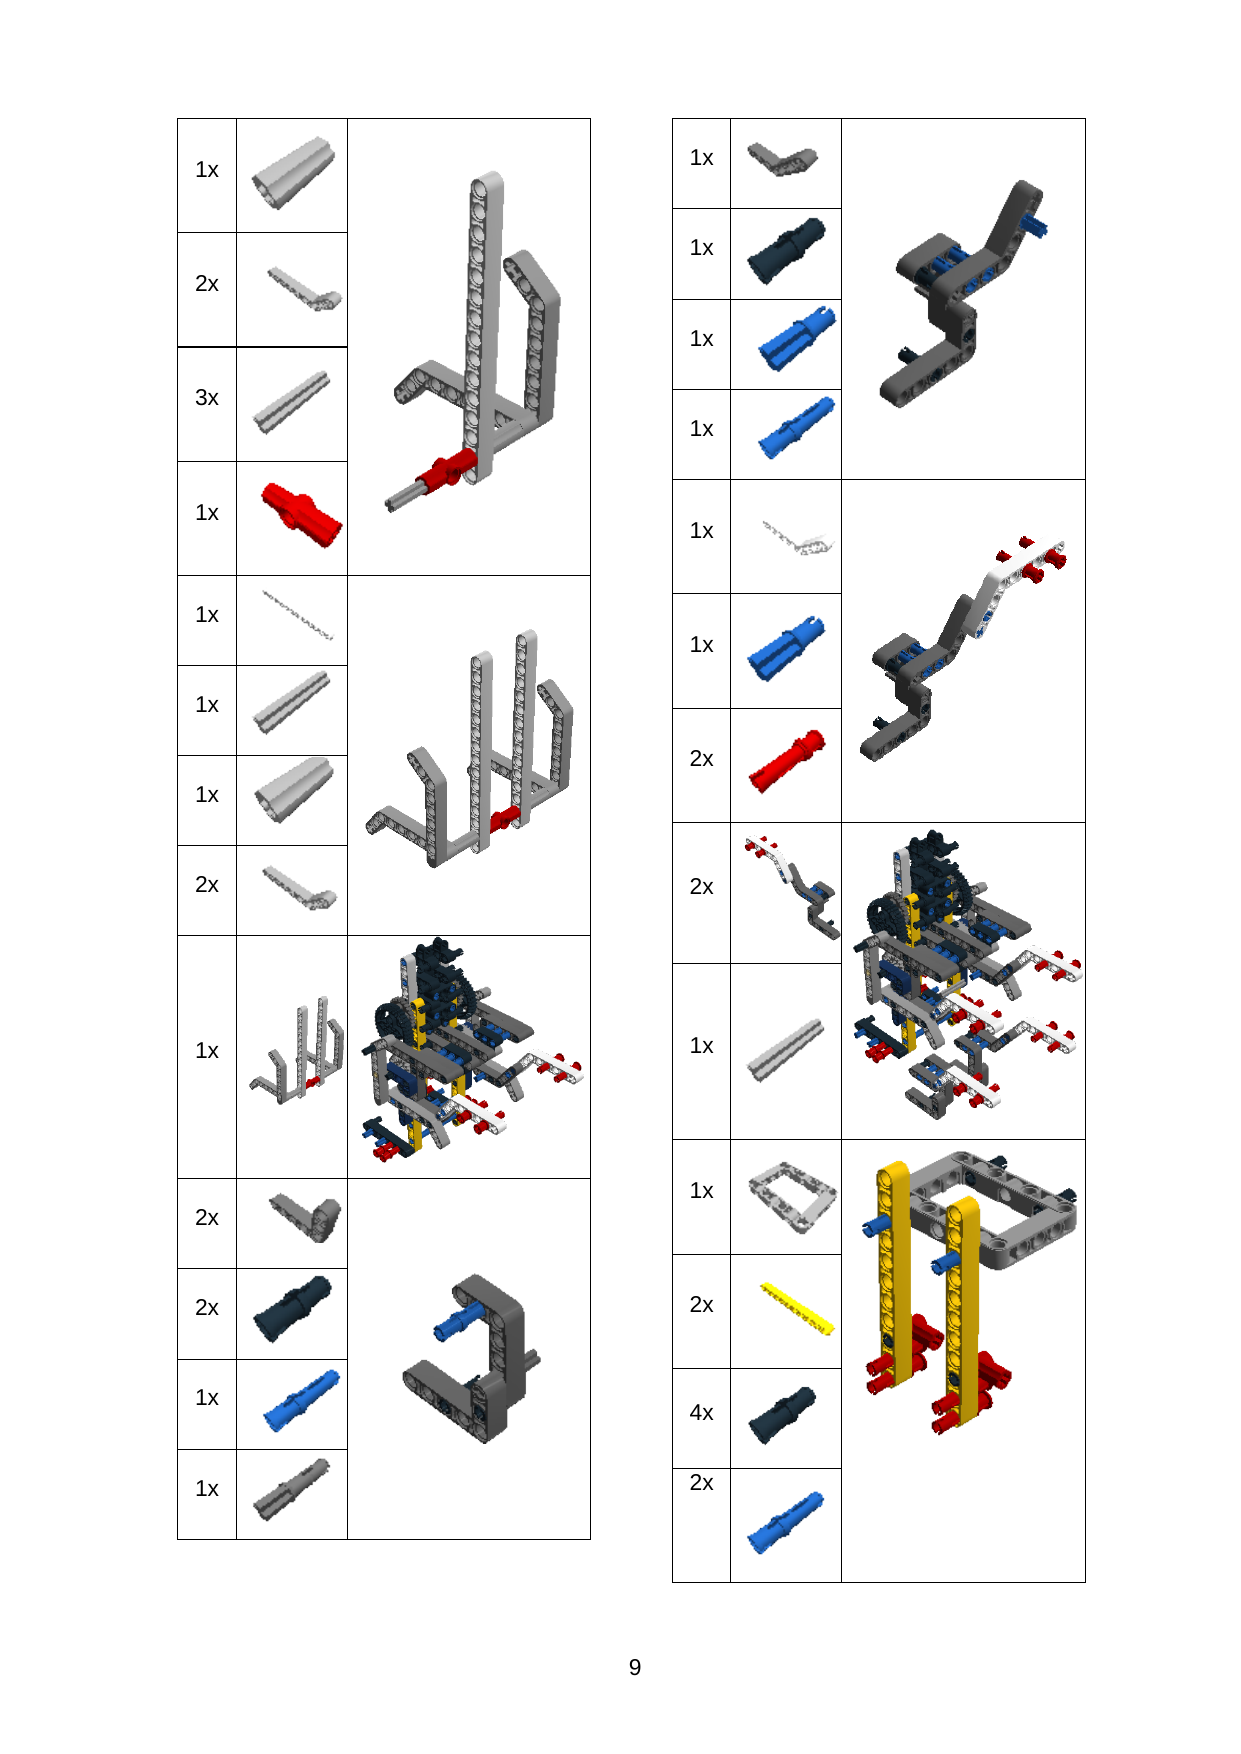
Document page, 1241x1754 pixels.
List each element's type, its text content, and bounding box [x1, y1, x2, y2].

table_cell [348, 119, 590, 575]
table_cell 1x [178, 666, 236, 755]
table_cell [237, 666, 347, 755]
picture [741, 594, 842, 695]
picture [247, 347, 348, 448]
table_cell [237, 462, 347, 575]
picture [247, 583, 343, 645]
picture [250, 757, 343, 831]
picture [741, 1140, 842, 1241]
table_cell [731, 823, 841, 963]
picture [752, 301, 842, 374]
table_cell [348, 936, 590, 1178]
table_cell [842, 119, 1085, 479]
picture [247, 849, 343, 919]
table_cell [842, 480, 1085, 822]
table_cell 1x [178, 1450, 236, 1539]
picture [741, 831, 842, 941]
picture [372, 163, 565, 517]
table_cell 2x [673, 709, 730, 822]
table_cell [237, 348, 347, 461]
table_cell 1x [178, 119, 236, 232]
picture [741, 708, 842, 809]
table_cell 3x [178, 348, 236, 461]
picture [247, 233, 348, 334]
table_cell [731, 480, 841, 593]
table_cell 1x [178, 462, 236, 575]
table_cell [237, 846, 347, 935]
picture [741, 209, 842, 286]
table_cell 4x [673, 1369, 730, 1468]
table_cell [842, 1140, 1085, 1582]
table_cell 1x [673, 209, 730, 299]
table_cell 1x [673, 119, 730, 208]
table_cell [348, 1179, 590, 1539]
picture [247, 119, 348, 220]
table_cell [731, 964, 841, 1139]
table_cell [731, 1369, 841, 1468]
table_cell 1x [673, 480, 730, 593]
picture [743, 1368, 829, 1455]
picture [741, 1468, 842, 1569]
picture [852, 829, 1084, 1120]
picture [257, 1361, 348, 1434]
picture [247, 995, 346, 1106]
table_cell [731, 119, 841, 208]
table_cell [237, 936, 347, 1178]
table_cell [731, 709, 841, 822]
table_cell [237, 756, 347, 845]
table_cell [237, 1269, 347, 1358]
table_cell 2x [673, 823, 730, 963]
table_cell 2x [178, 1179, 236, 1268]
table_cell [237, 1179, 347, 1268]
table_cell 2x [178, 1269, 236, 1358]
table_cell [348, 576, 590, 935]
table_cell [731, 300, 841, 389]
table_cell 1x [673, 594, 730, 707]
picture [247, 1190, 348, 1243]
table_cell 1x [673, 390, 730, 479]
table_cell 1x [673, 964, 730, 1139]
table_cell 2x [178, 233, 236, 346]
table_cell 2x [178, 846, 236, 935]
table_cell [237, 119, 347, 232]
picture [361, 627, 577, 871]
table_cell 1x [178, 576, 236, 665]
table_cell 2x [673, 1255, 730, 1368]
picture [358, 936, 585, 1165]
table_cell [237, 1360, 347, 1449]
table_cell [237, 233, 347, 346]
table_cell [731, 1255, 841, 1368]
table_cell [731, 209, 841, 299]
table_cell 1x [673, 300, 730, 389]
table_cell 1x [673, 1140, 730, 1253]
table_cell 1x [178, 756, 236, 845]
table_cell [842, 823, 1085, 1139]
table_cell [731, 594, 841, 707]
picture [852, 525, 1076, 763]
picture [247, 1268, 348, 1346]
picture [741, 1254, 842, 1355]
picture [741, 480, 842, 581]
table_cell [731, 1140, 841, 1253]
table_cell [237, 576, 347, 665]
table_cell [731, 390, 841, 479]
picture [873, 172, 1054, 413]
table_cell [731, 1469, 841, 1582]
picture [852, 1140, 1085, 1441]
table_cell 1x [178, 1360, 236, 1449]
picture [247, 461, 348, 562]
picture [741, 134, 825, 180]
table_cell 1x [178, 936, 236, 1178]
picture [752, 391, 842, 465]
table_cell [237, 1450, 347, 1539]
picture [247, 670, 348, 738]
picture [247, 1450, 348, 1526]
picture [741, 995, 842, 1096]
picture [388, 1261, 550, 1444]
table_cell 2x [673, 1469, 730, 1582]
